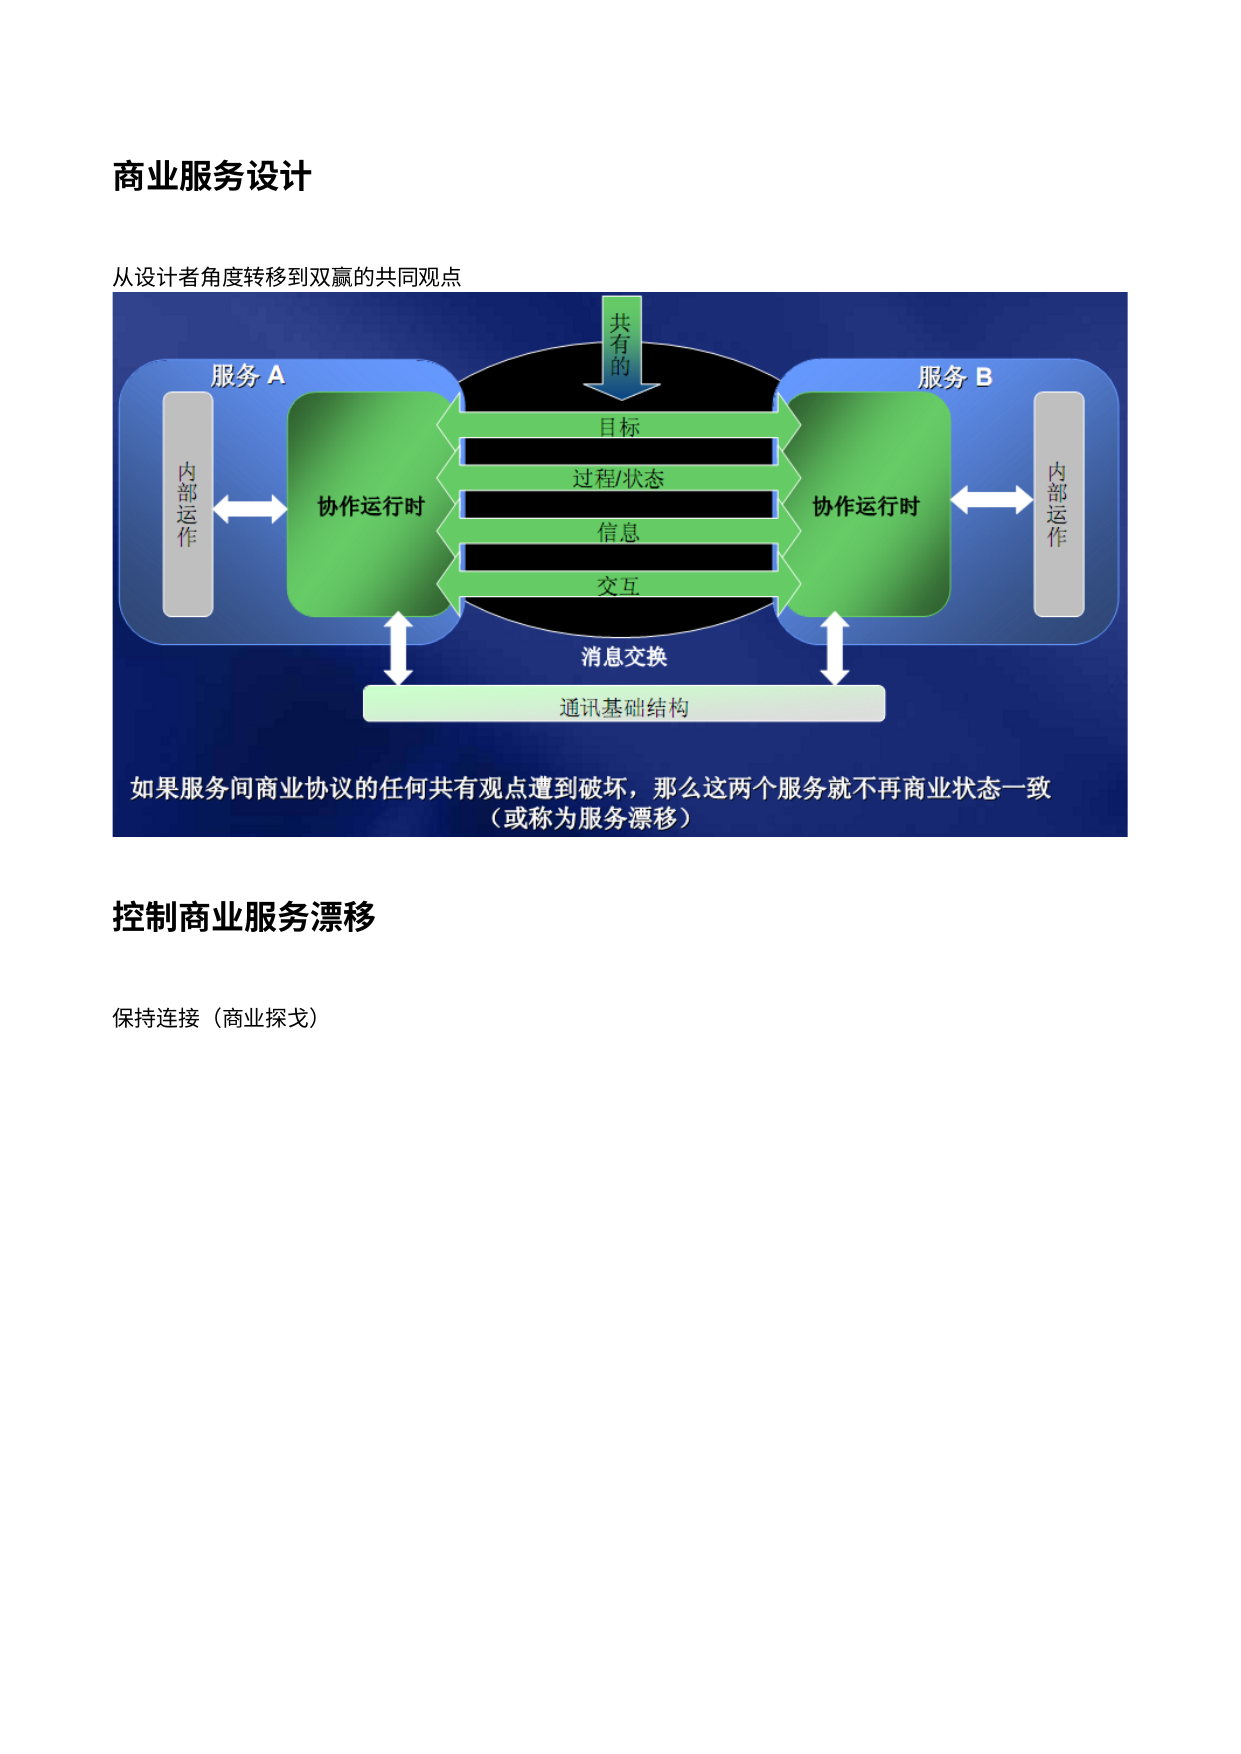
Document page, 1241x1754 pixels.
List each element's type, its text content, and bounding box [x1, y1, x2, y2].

subtitle 控制商业服务漂移 [112, 891, 1128, 939]
subtitle 商业服务设计 [112, 150, 1128, 198]
text 从设计者角度转移到双赢的共同观点 [112, 260, 1128, 292]
picture [112, 292, 1128, 837]
text 保持连接（商业探戈） [112, 1001, 1128, 1033]
